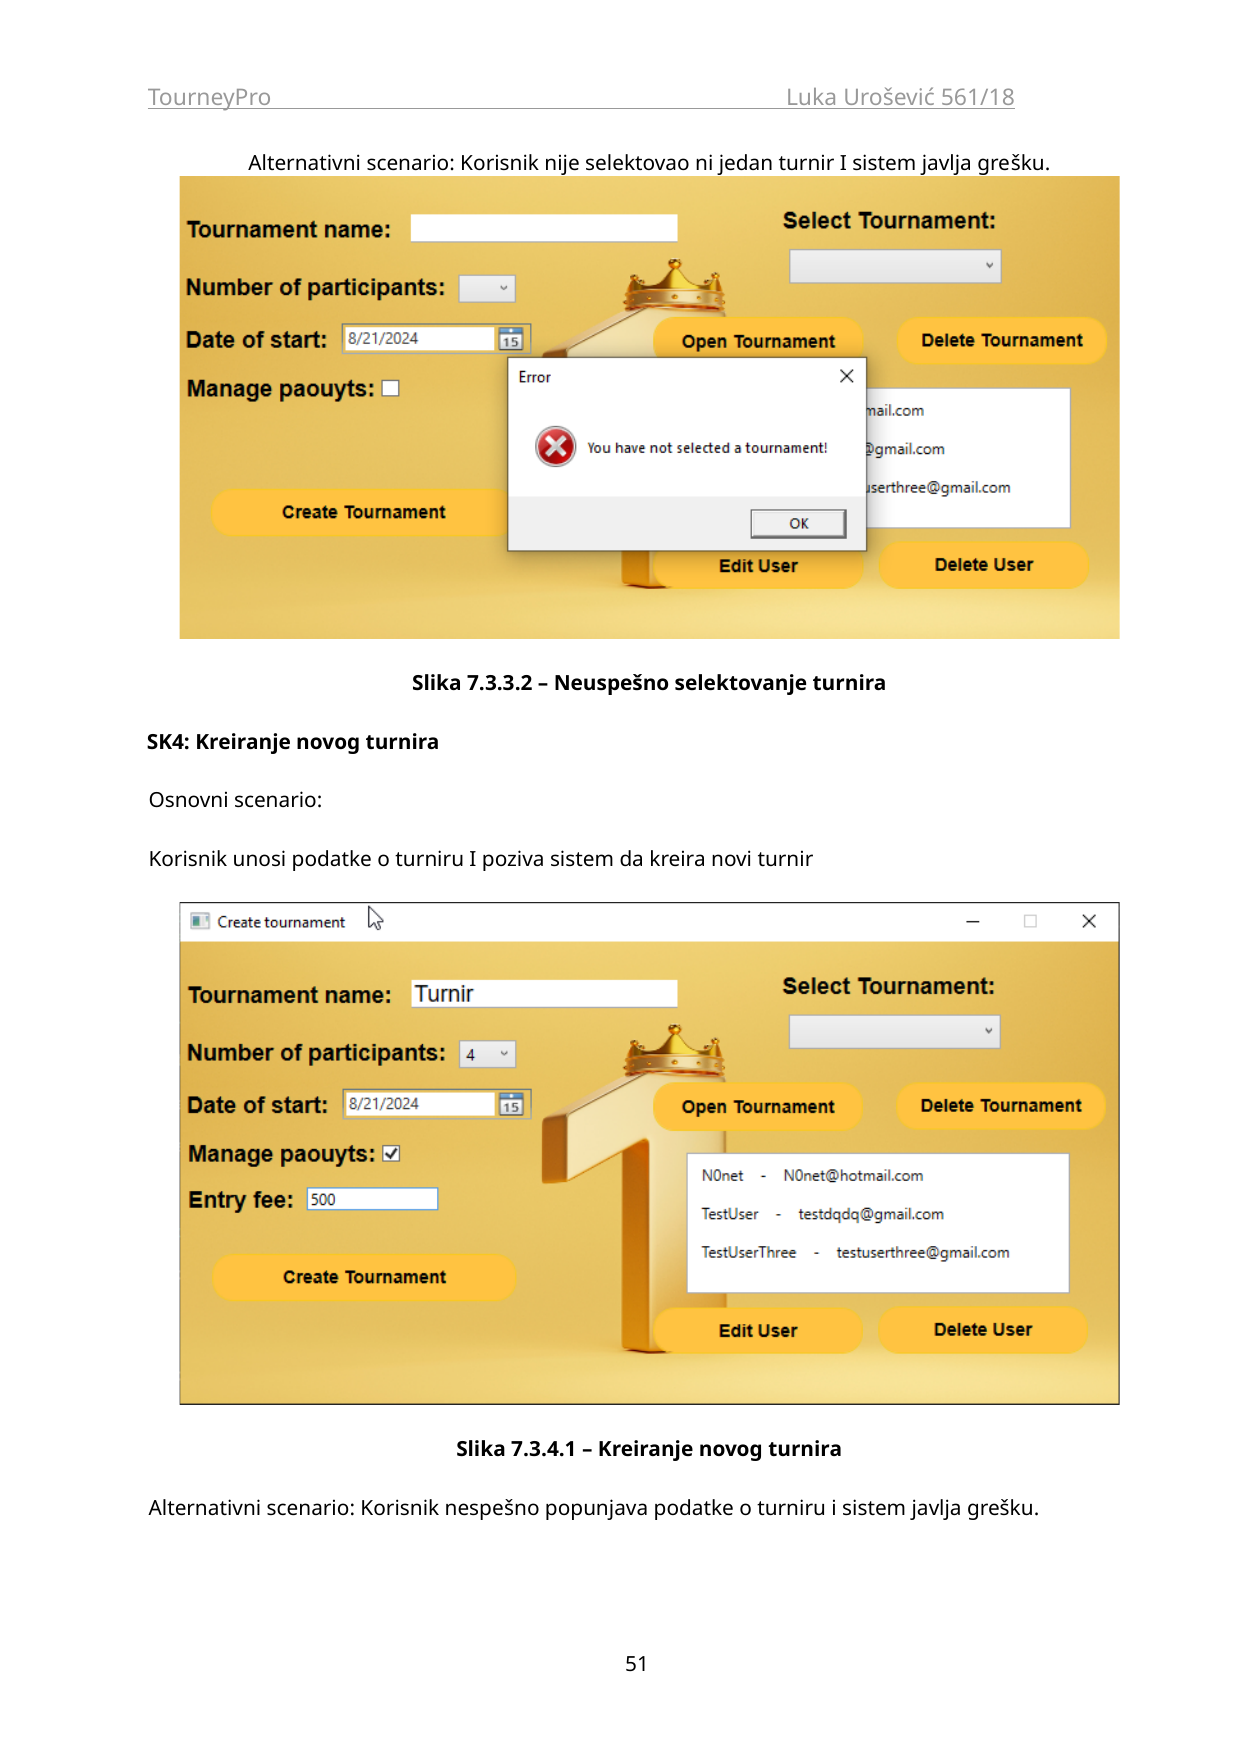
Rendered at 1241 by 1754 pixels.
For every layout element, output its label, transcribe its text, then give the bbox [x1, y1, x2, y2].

text Osnovni scenario: [148, 785, 1152, 814]
text Alternativni scenario: Korisnik nespešno popunjava podatke o turniru i sistem javlja grešku. [148, 1493, 1152, 1521]
picture [179, 176, 1120, 639]
text SK4: Kreiranje novog turnira [147, 727, 1152, 755]
text Korisnik unosi podatke o turniru I poziva sistem da kreira novi turnir [148, 844, 1152, 872]
text Slika 7.3.3.2 – Neuspešno selektovanje turnira [147, 668, 1152, 697]
picture [179, 902, 1120, 1405]
text Slika 7.3.4.1 – Kreiranje novog turnira [147, 1434, 1152, 1463]
